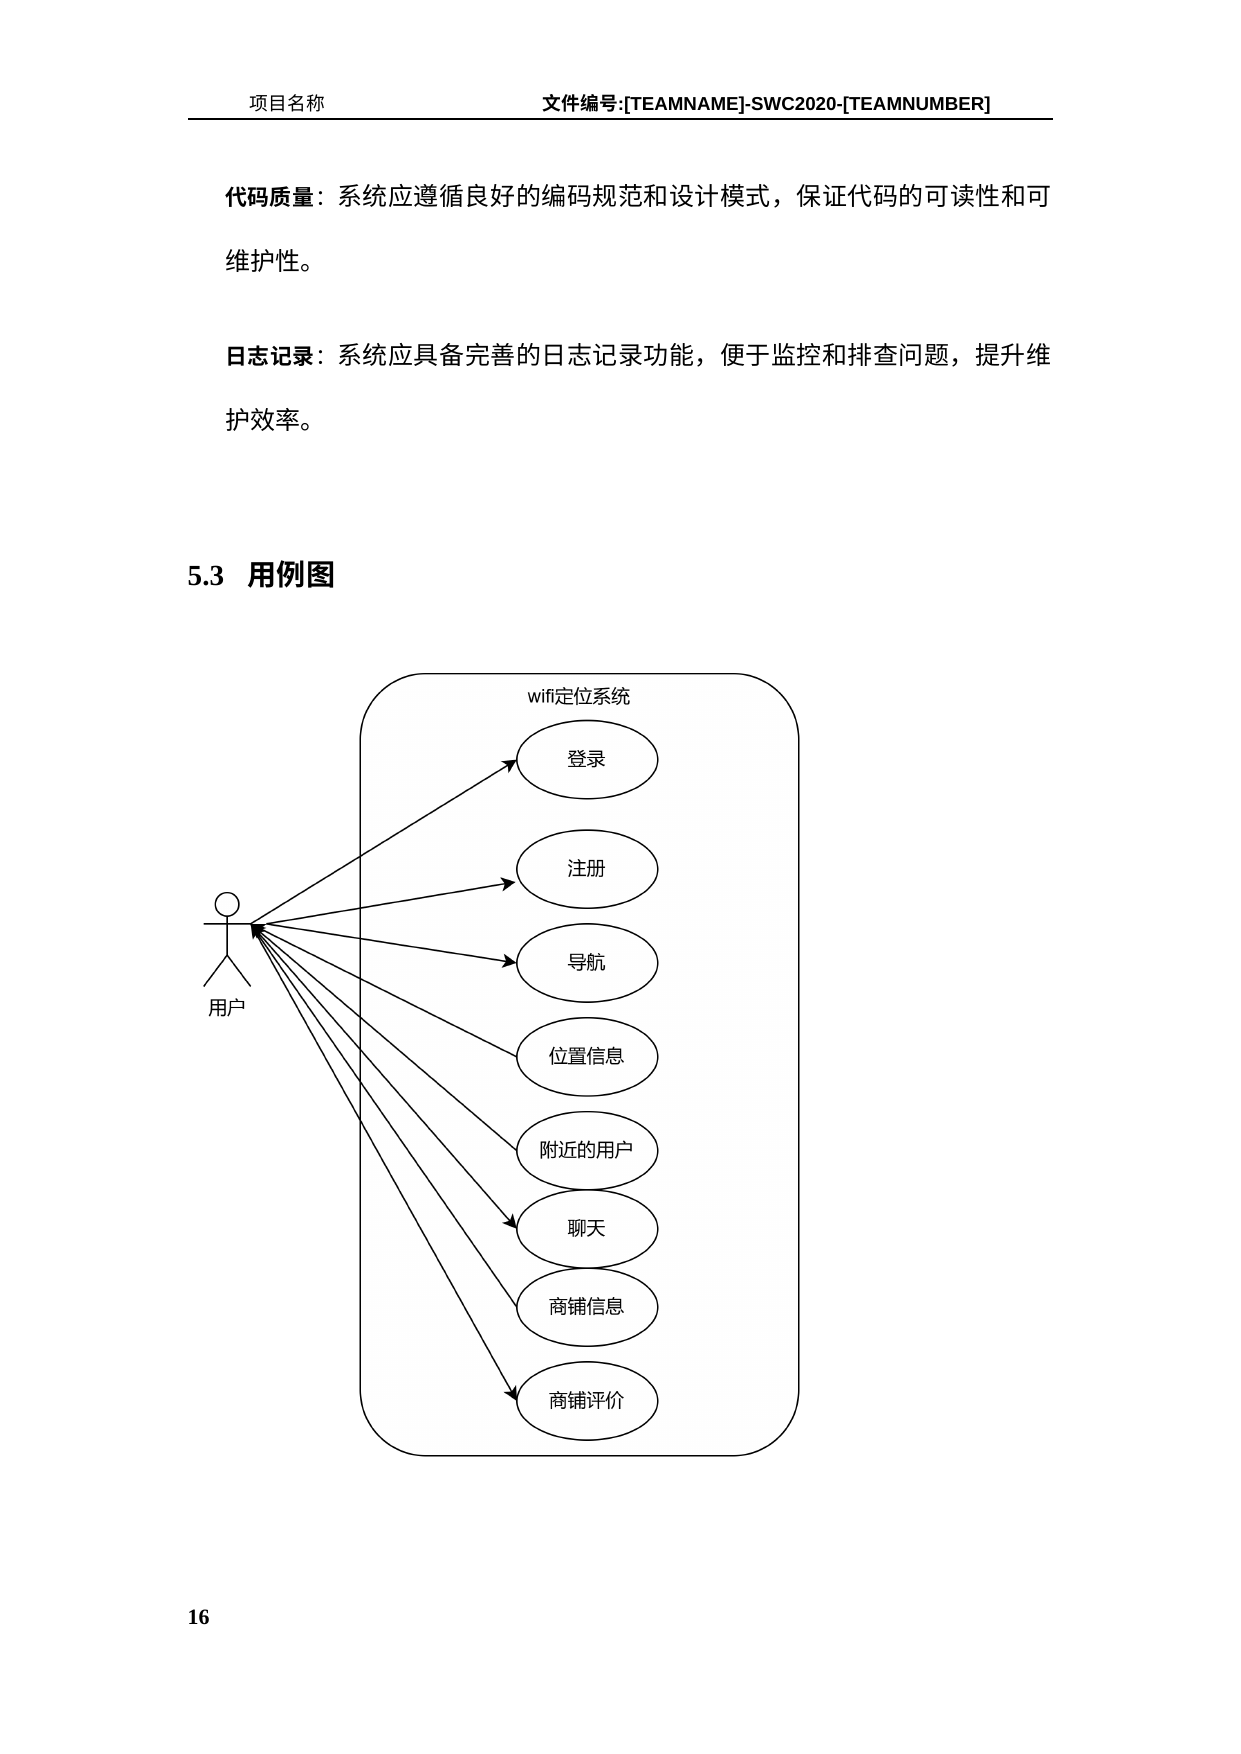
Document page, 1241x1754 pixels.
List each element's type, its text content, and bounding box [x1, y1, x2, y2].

subtitle 用例图 [187, 540, 1053, 605]
picture [187, 657, 814, 1472]
list 代码质量：系统应遵循良好的编码规范和设计模式，保证代码的可读性和可维护性。 [225, 162, 1053, 292]
list 日志记录：系统应具备完善的日志记录功能，便于监控和排查问题，提升维护效率。 [225, 321, 1053, 451]
